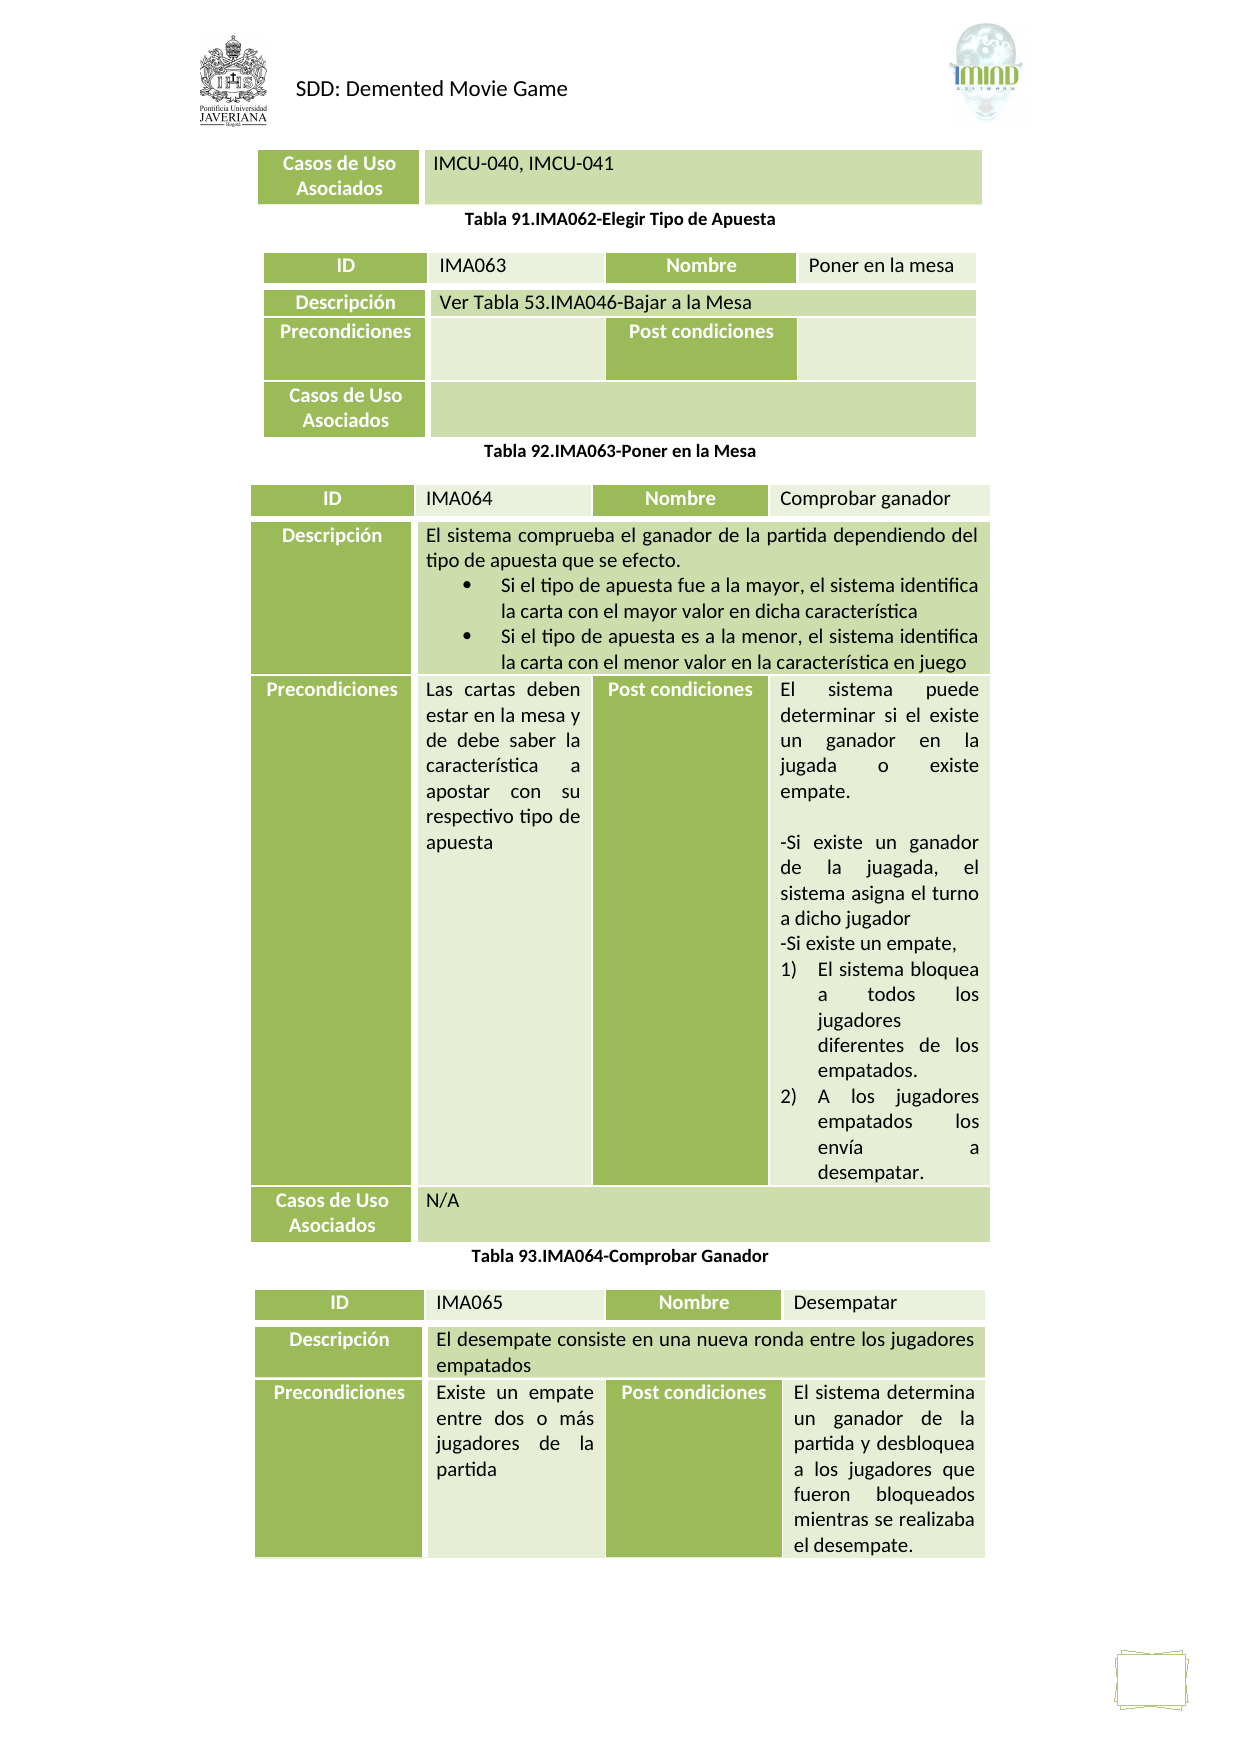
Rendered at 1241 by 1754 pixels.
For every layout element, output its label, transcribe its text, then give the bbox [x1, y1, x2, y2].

table_cell Post condiciones [606, 318, 797, 380]
table_header IMA065 [426, 1290, 604, 1320]
table_header IMA064 [416, 485, 591, 516]
text Tabla 93.IMA064-Comprobar Ganador [177, 1244, 1063, 1267]
table_cell Descripción [255, 1327, 422, 1377]
table_cell Casos de Uso Asociados [258, 150, 419, 204]
table_header Nombre [593, 485, 768, 516]
table_header ID [251, 485, 414, 516]
table_cell [431, 318, 605, 380]
table_cell [431, 382, 976, 437]
table_header Desempatar [784, 1290, 985, 1320]
table_cell Las cartas deben estar en la mesa y de debe saber la característica a apostar con su respectivo tipo de apuesta [418, 676, 591, 1185]
table_cell Ver Tabla 53.IMA046-Bajar a la Mesa [431, 290, 976, 316]
table_cell El sistema determina un ganador de la partida y desbloquea a los jugadores que fueron bloqueados mientras se realizaba el desempate. [783, 1380, 985, 1557]
text Tabla 92.IMA063-Poner en la Mesa [177, 439, 1063, 462]
table_cell [798, 318, 976, 380]
picture [200, 35, 267, 127]
table_cell N/A [418, 1187, 990, 1242]
table_cell Precondiciones [264, 318, 425, 380]
text Tabla 91.IMA062-Elegir Tipo de Apuesta [177, 207, 1063, 229]
table_header Nombre [606, 1290, 781, 1320]
table_header Poner en la mesa [799, 253, 976, 283]
table_cell El desempate consiste en una nueva ronda entre los jugadores empatados [428, 1327, 985, 1377]
table_header IMA063 [429, 253, 604, 283]
table_header Comprobar ganador [770, 485, 990, 516]
table_header ID [255, 1290, 424, 1320]
table_cell Precondiciones [251, 676, 411, 1185]
table_cell Post condiciones [606, 1380, 782, 1557]
table_header ID [264, 253, 427, 283]
table_cell Casos de Uso Asociados [264, 382, 425, 437]
picture [948, 23, 1029, 127]
table_cell Casos de Uso Asociados [251, 1187, 411, 1242]
table_cell Existe un empate entre dos o más jugadores de la partida [428, 1380, 605, 1557]
table_cell El sistema comprueba el ganador de la partida dependiendo del tipo de apuesta que se efecto. Si el tipo de apuesta fue a la mayor, el sistema identifica la carta con el mayor valor en dicha característica Si el tipo de apuesta es a la menor, el sistema identifica la carta con el menor valor en la característica en juego [418, 522, 990, 674]
table_header Nombre [606, 253, 796, 283]
table_cell El sistema puede determinar si el existe un ganador en la jugada o existe empate. -Si existe un ganador de la juagada, el sistema asigna el turno a dicho jugador -Si existe un empate, El sistema bloquea a todos los jugadores diferentes de los empatados. A los jugadores empatados los envía a desempatar. [770, 676, 990, 1185]
table_cell Descripción [251, 522, 411, 674]
table_cell Descripción [264, 290, 425, 316]
table_cell Precondiciones [255, 1380, 422, 1557]
table_cell Post condiciones [593, 676, 768, 1185]
table_cell IMCU-040, IMCU-041 [425, 150, 982, 204]
